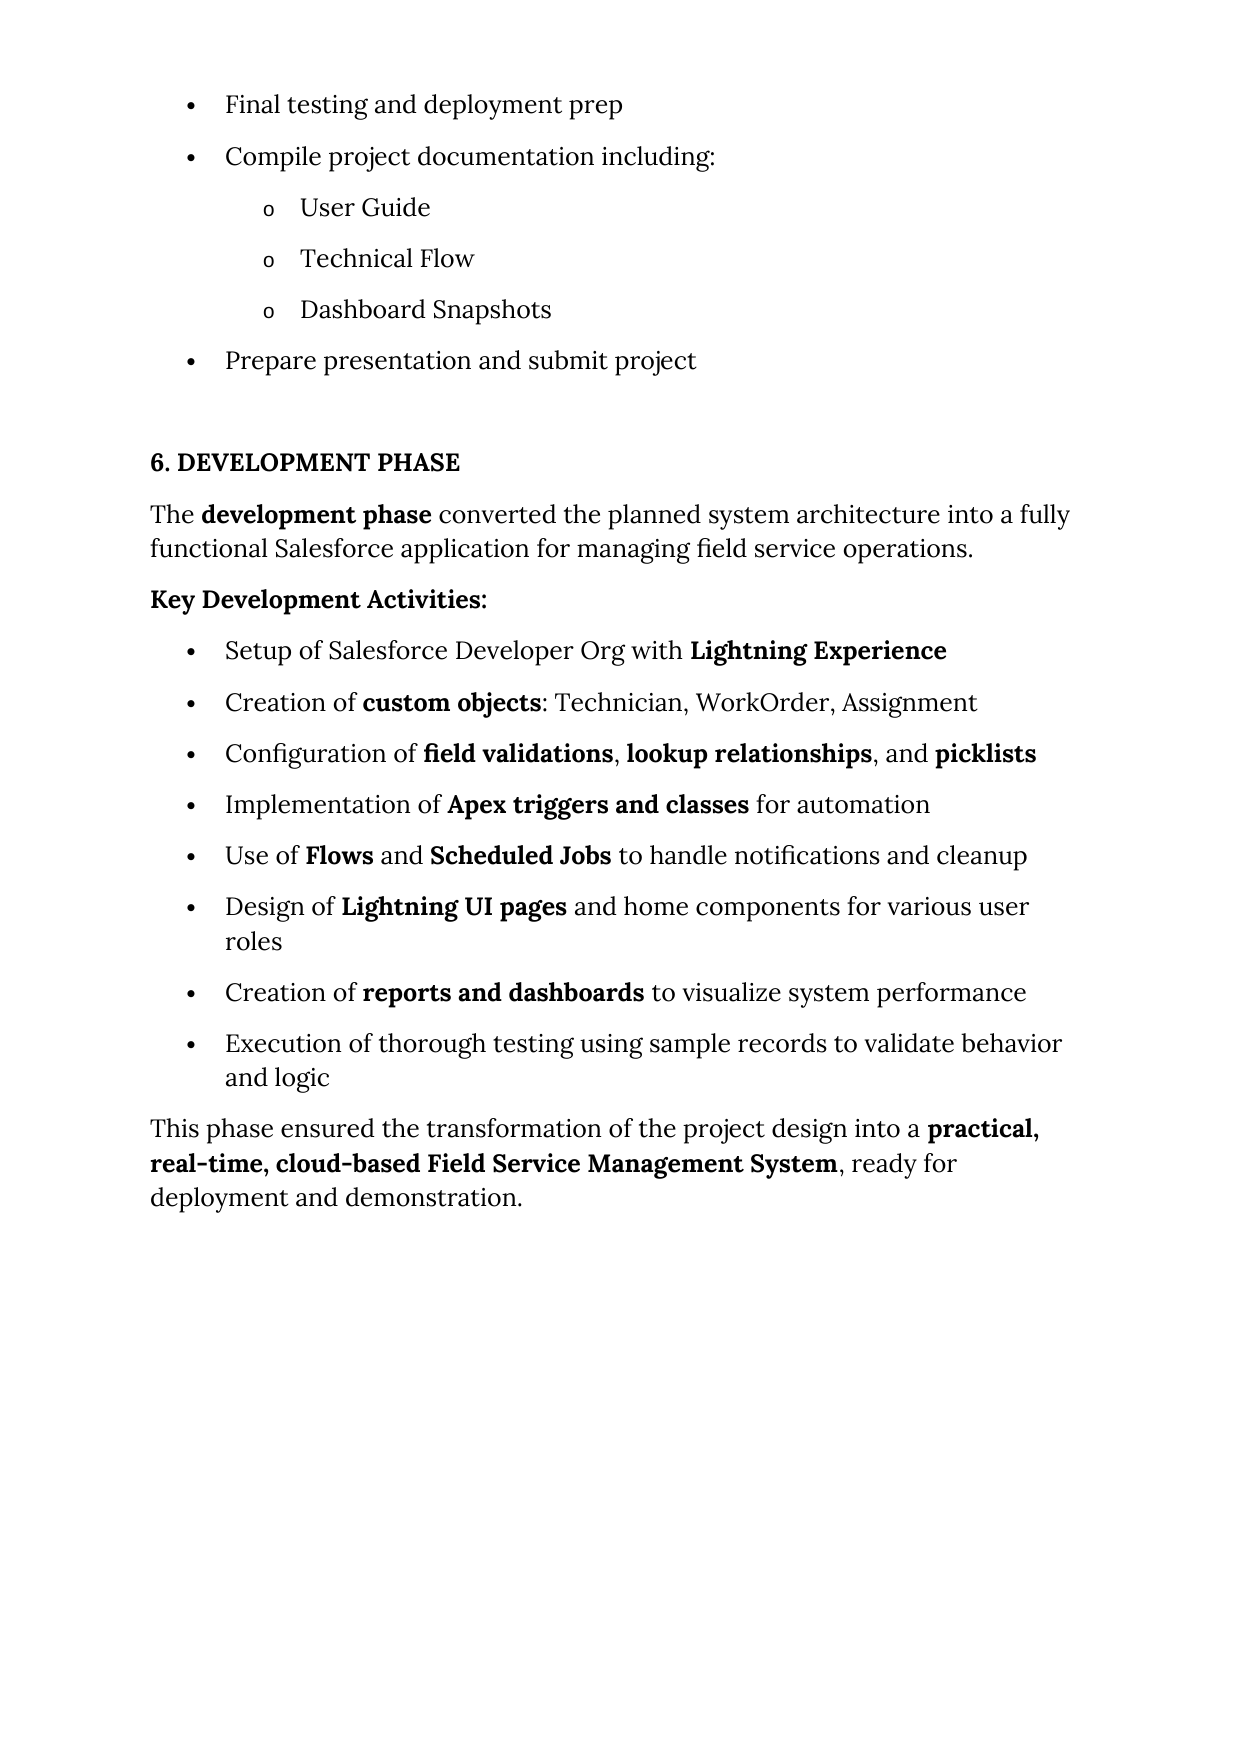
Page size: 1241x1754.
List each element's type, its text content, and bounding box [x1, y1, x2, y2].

text The development phase converted the planned system architecture into a fully functional Salesforce application for managing field service operations. [150, 498, 1090, 564]
list Final testing and deployment prep [187, 89, 1090, 121]
list Configuration of field validations, lookup relationships, and picklists [187, 737, 1090, 769]
text This phase ensured the transformation of the project design into a practical, real-time, cloud-based Field Service Management System, ready for deployment and demonstration. [150, 1113, 1090, 1214]
text Key Development Activities: [150, 583, 1090, 615]
list User Guide [262, 191, 1090, 223]
list Use of Flows and Scheduled Jobs to handle notifications and cleanup [187, 839, 1090, 871]
list Design of Lightning UI pages and home components for various user roles [187, 890, 1090, 957]
list Creation of custom objects: Technician, WorkOrder, Assignment [187, 686, 1090, 718]
list Setup of Salesforce Developer Org with Lightning Experience [187, 634, 1090, 667]
list Technical Flow [262, 242, 1090, 274]
text 6. DEVELOPMENT PHASE [150, 447, 1090, 479]
list Execution of thorough testing using sample records to validate behavior and logic [187, 1027, 1090, 1093]
list Implementation of Apex triggers and classes for automation [187, 788, 1090, 820]
list Dashboard Snapshots [262, 293, 1090, 325]
list Prepare presentation and submit project [187, 344, 1090, 376]
list Compile project documentation including: [187, 140, 1090, 172]
list Creation of reports and dashboards to visualize system performance [187, 976, 1090, 1008]
